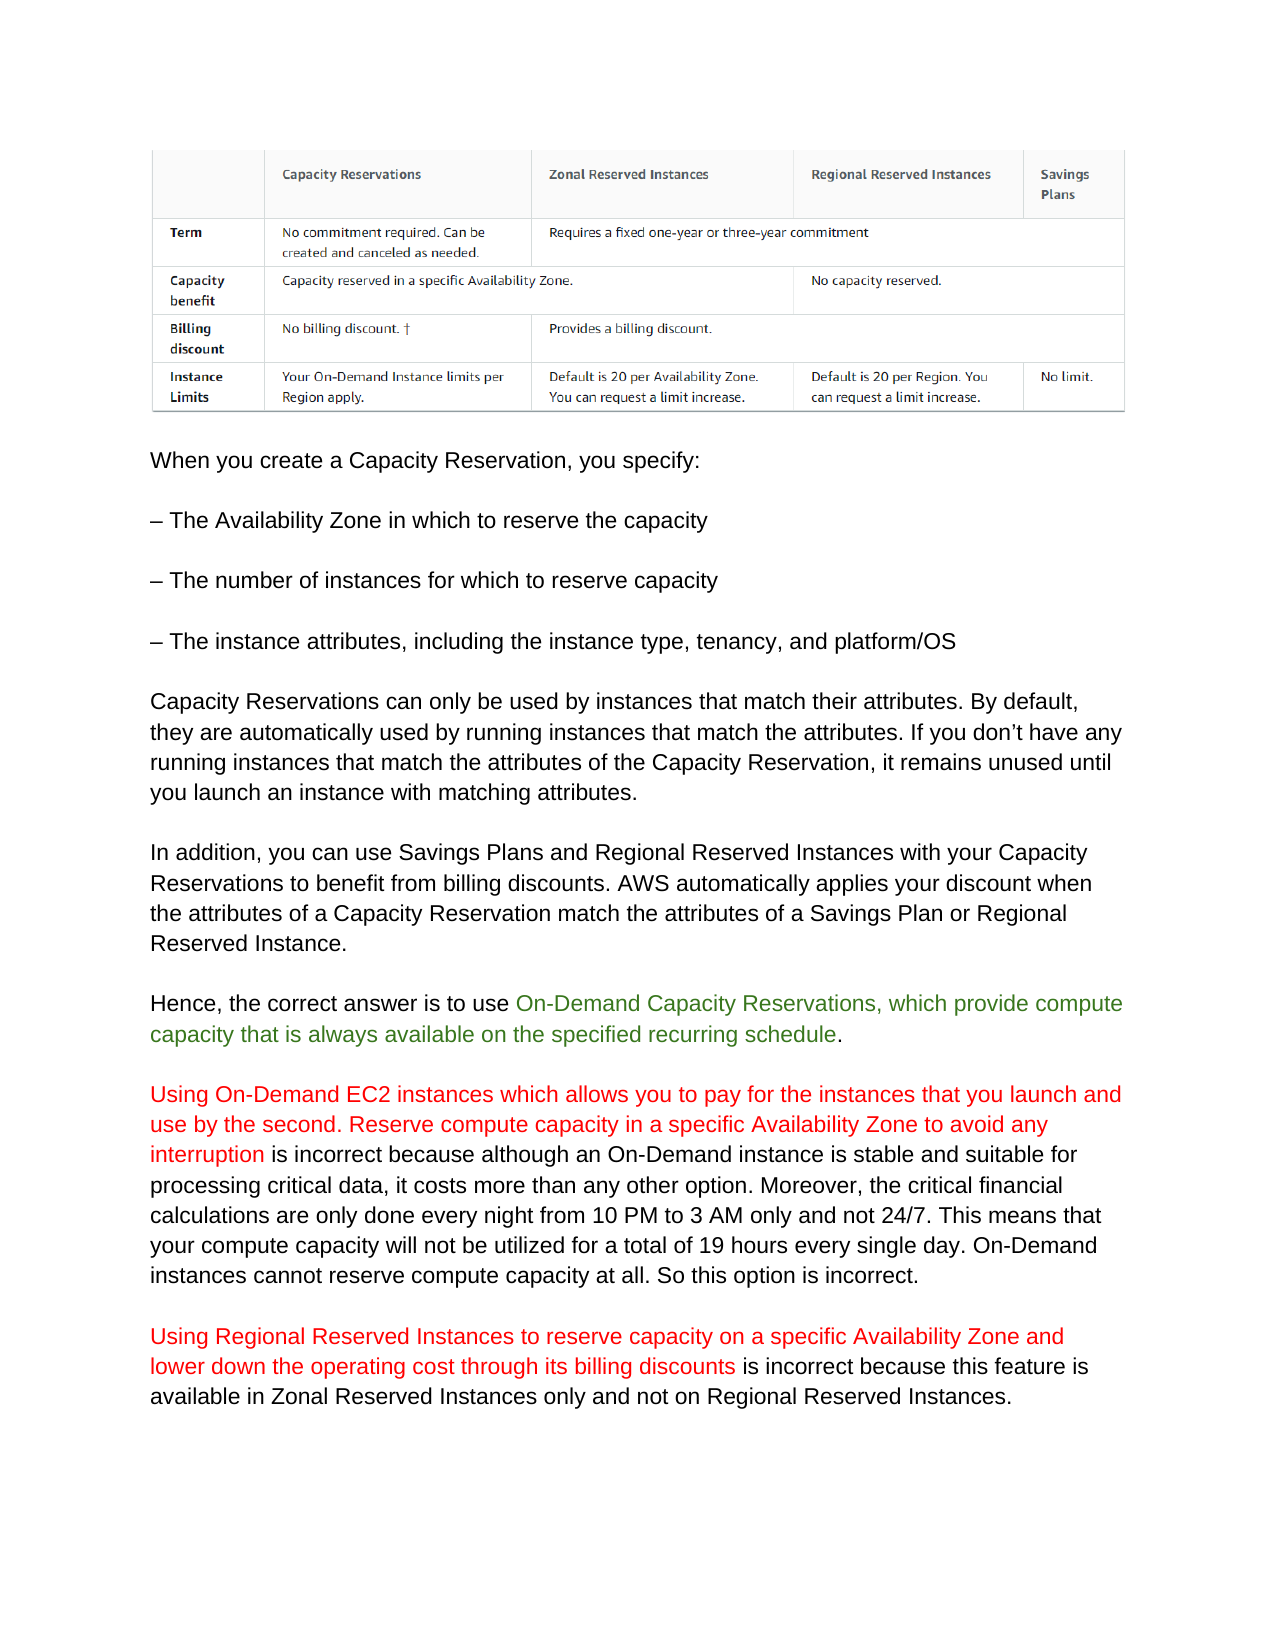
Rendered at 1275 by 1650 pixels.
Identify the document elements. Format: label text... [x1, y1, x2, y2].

text Hence, the correct answer is to use On-Demand Capacity Reservations, which provide compute capacity that is always available on the specified recurring schedule. [150, 990, 1125, 1047]
text Using On-Demand EC2 instances which allows you to pay for the instances that you launch and use by the second. Reserve compute capacity in a specific Availability Zone to avoid any interruption is incorrect because although an On-Demand instance is stable and suitable for processing critical data, it costs more than any other option. Moreover, the critical financial calculations are only done every night from 10 PM to 3 AM only and not 24/7. This means that your compute capacity will not be utilized for a total of 19 hours every single day. On-Demand instances cannot reserve compute capacity at all. So this option is incorrect. [150, 1081, 1125, 1288]
text In addition, you can use Savings Plans and Regional Reserved Instances with your Capacity Reservations to benefit from billing discounts. AWS automatically applies your discount when the attributes of a Capacity Reservation match the attributes of a Savings Plan or Regional Reserved Instance. [150, 839, 1125, 956]
text – The Availability Zone in which to reserve the capacity [150, 507, 1125, 533]
text Using Regional Reserved Instances to reserve capacity on a specific Availability Zone and lower down the operating cost through its billing discounts is incorrect because this feature is available in Zonal Reserved Instances only and not on Regional Reserved Instances. [150, 1323, 1125, 1409]
text – The number of instances for which to reserve capacity [150, 567, 1125, 594]
text Capacity Reservations can only be used by instances that match their attributes. By default, they are automatically used by running instances that match the attributes. If you don’t have any running instances that match the attributes of the Capacity Reservation, it remains unused until you launch an instance with matching attributes. [150, 688, 1125, 805]
picture [150, 150, 1125, 413]
text When you create a Capacity Reservation, you specify: [150, 447, 1125, 473]
text – The instance attributes, including the instance type, tenancy, and platform/OS [150, 628, 1125, 654]
